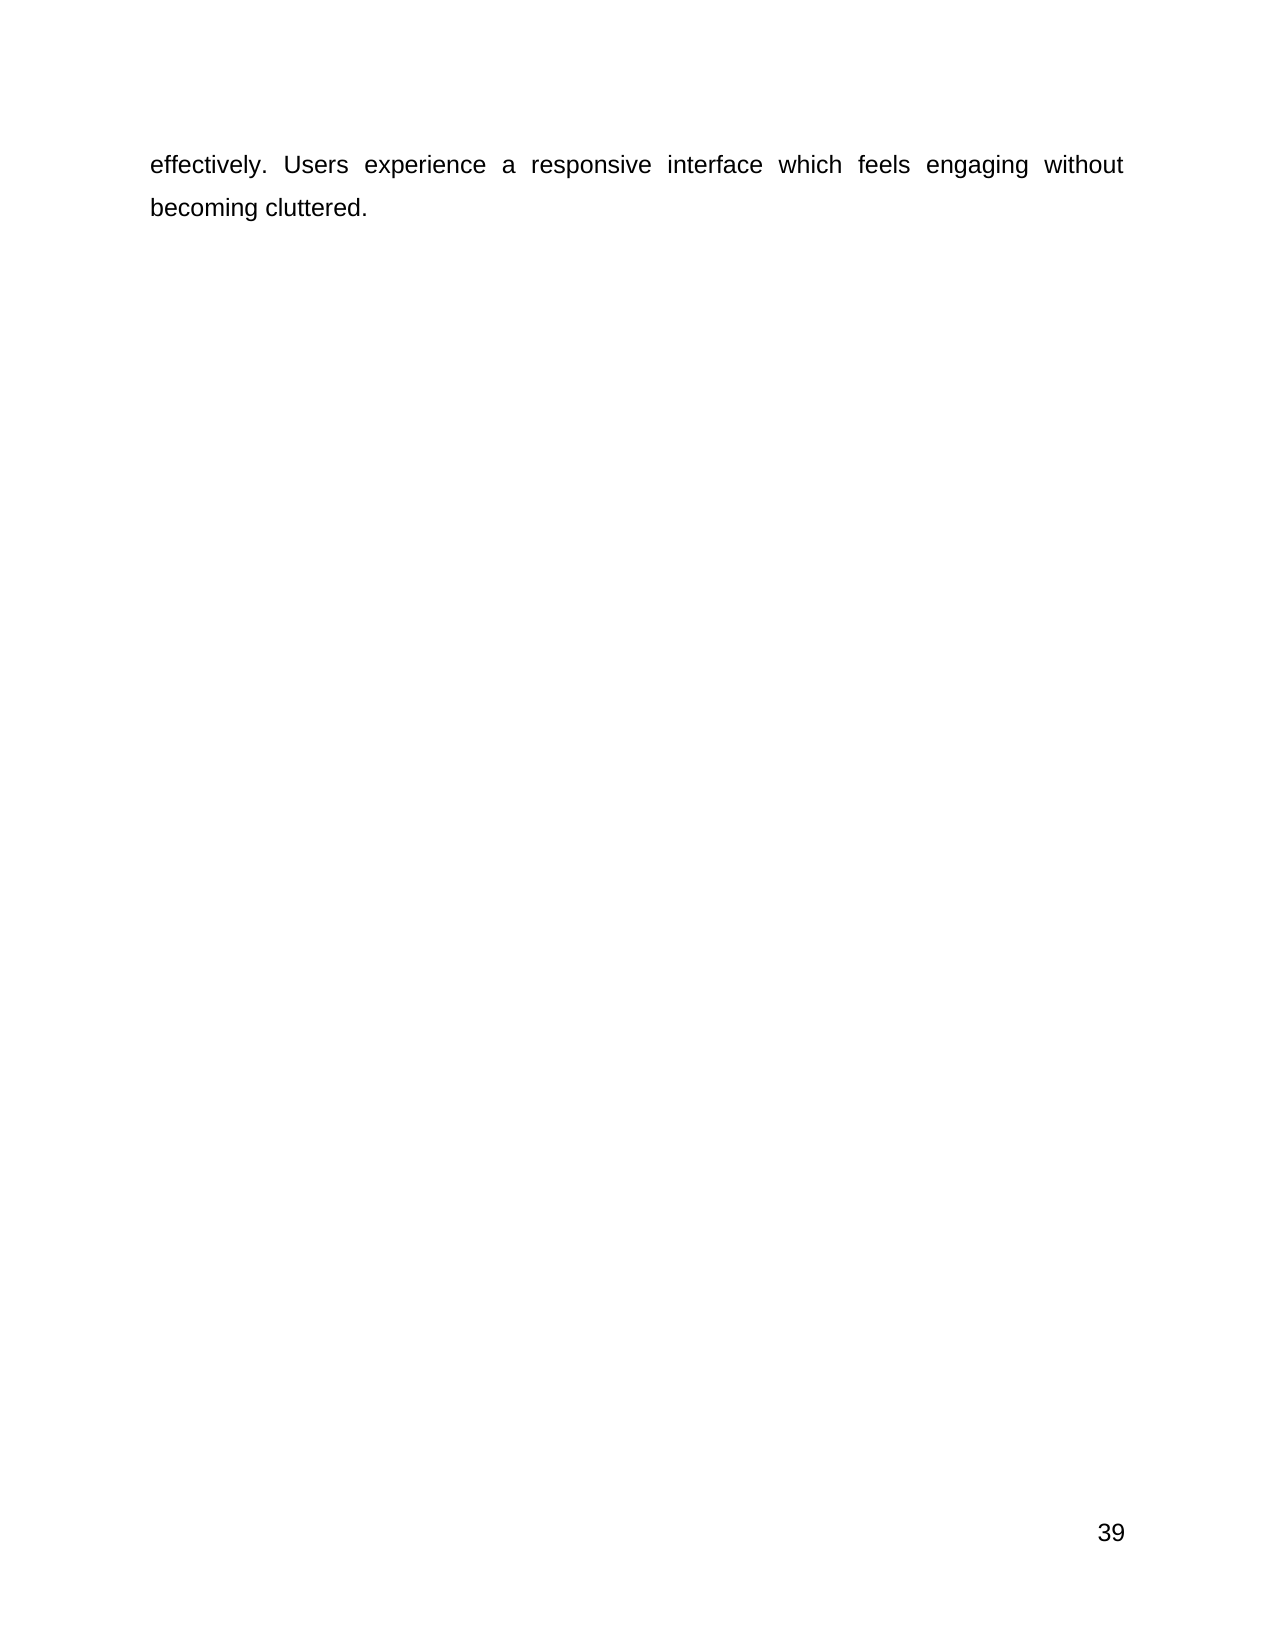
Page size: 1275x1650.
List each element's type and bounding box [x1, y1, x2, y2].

text [150, 150, 1125, 222]
